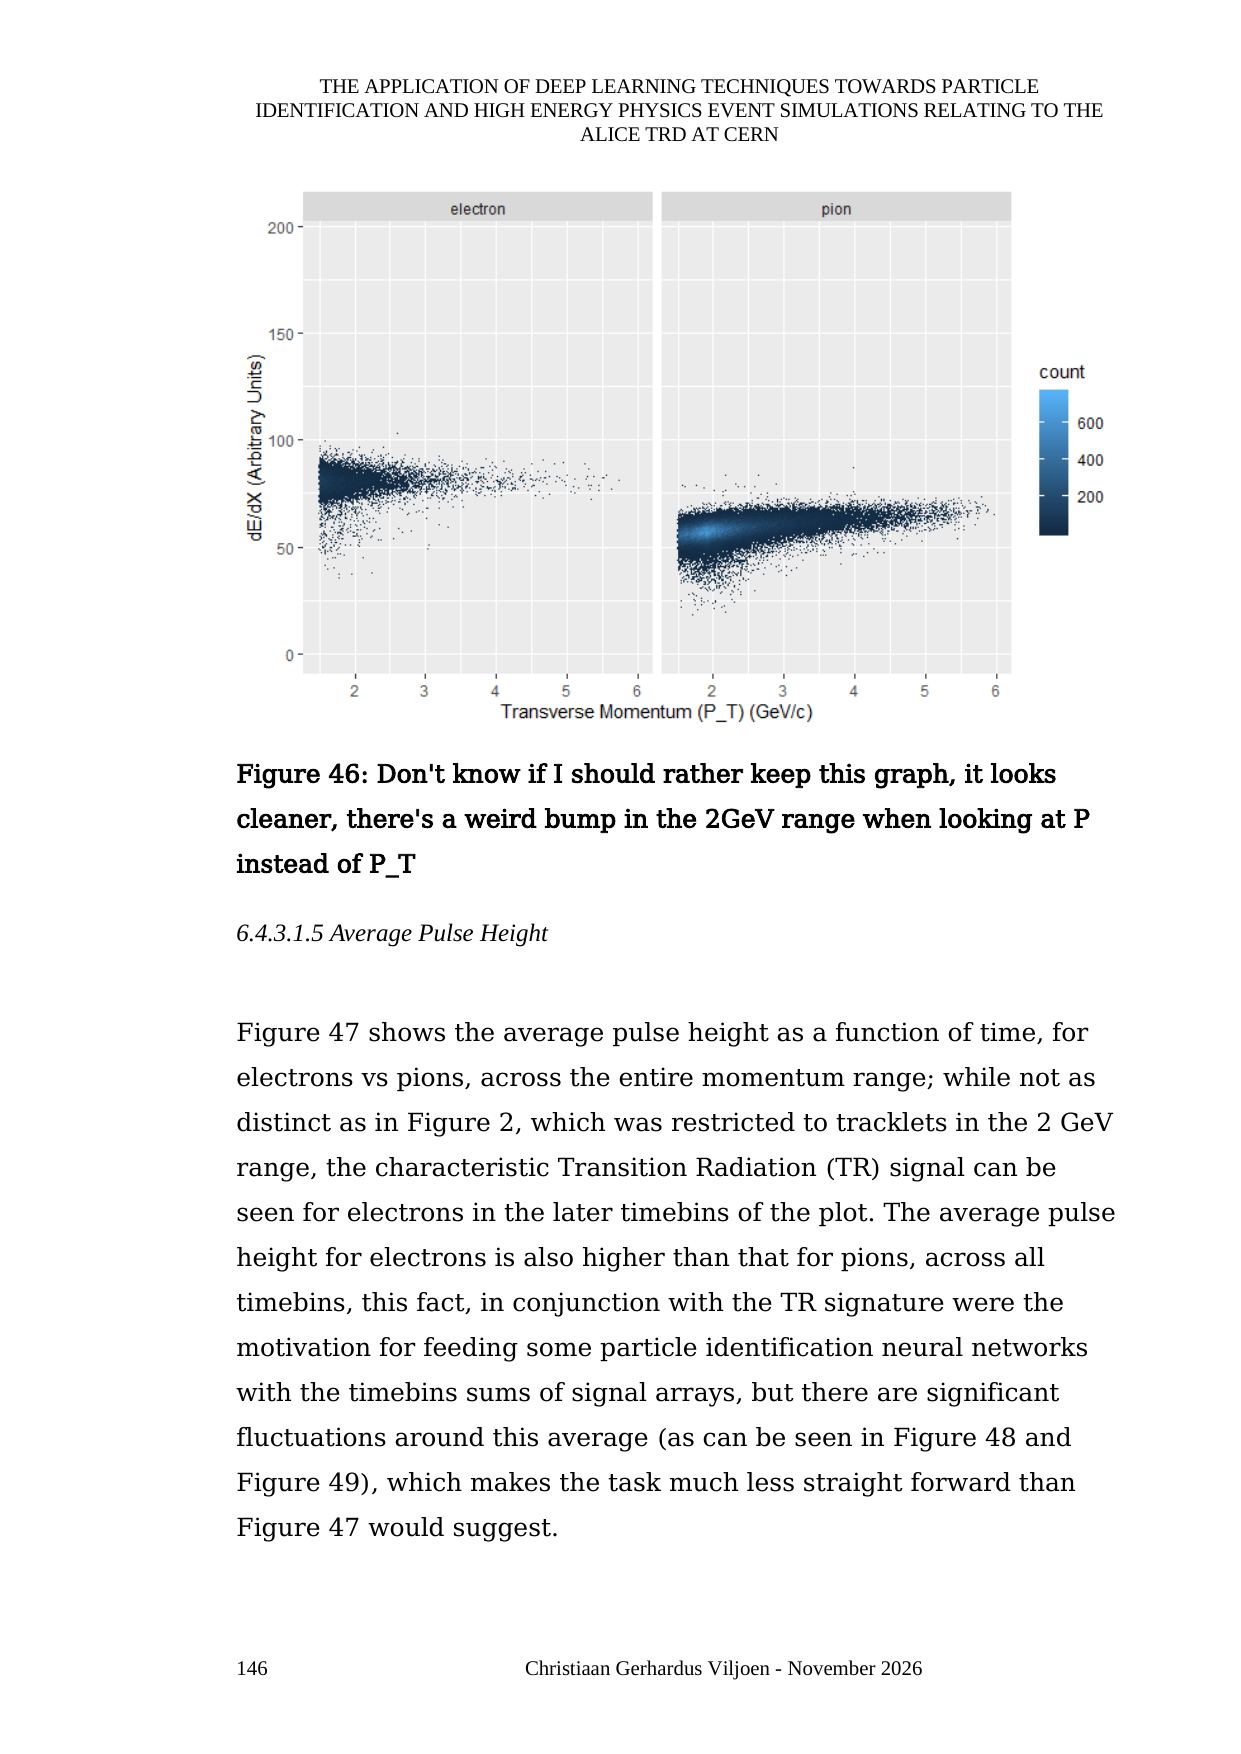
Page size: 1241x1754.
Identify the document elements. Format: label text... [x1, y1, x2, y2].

text Figure 47 shows the average pulse height as a function of time, for electrons vs pions, across the entire momentum range; while not as distinct as in Figure 2, which was restricted to tracklets in the 2 GeV range, the characteristic Transition Radiation (TR) signal can be seen for electrons in the later timebins of the plot. The average pulse height for electrons is also higher than that for pions, across all timebins, this fact, in conjunction with the TR signature were the motivation for feeding some particle identification neural networks with the timebins sums of signal arrays, but there are significant fluctuations around this average (as can be seen in Figure 48 and Figure 49), which makes the task much less straight forward than Figure 47 would suggest. [236, 1016, 1122, 1541]
subtitle Average Pulse Height [236, 918, 1122, 946]
picture [236, 183, 1123, 731]
